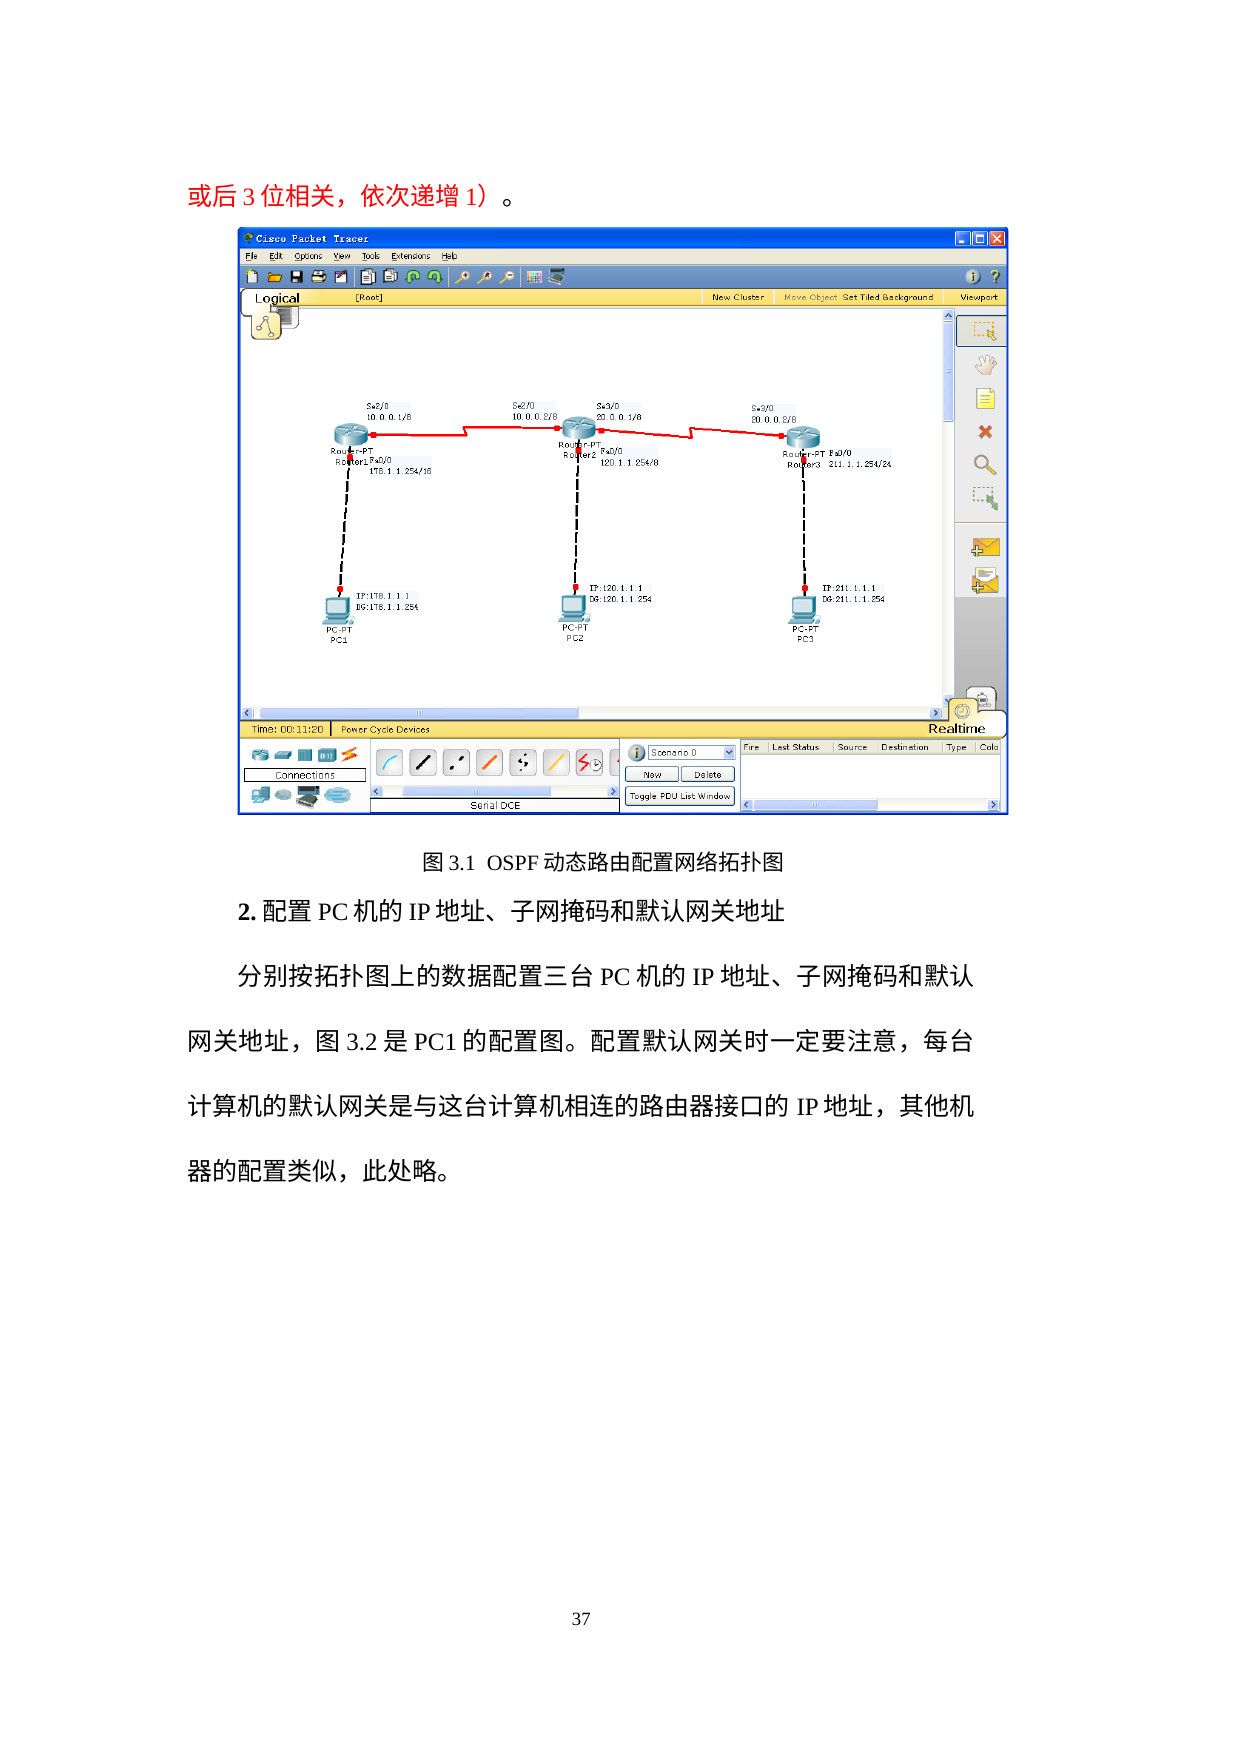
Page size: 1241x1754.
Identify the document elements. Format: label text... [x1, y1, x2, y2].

text 2. 配置PC机的IP地址、子网掩码和默认网关地址 [187, 877, 974, 942]
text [187, 162, 974, 227]
picture [237, 227, 1009, 815]
text 图3.1 OSPF动态路由配置网络拓扑图 [187, 844, 974, 877]
text 分别按拓扑图上的数据配置三台PC机的IP地址、子网掩码和默认网关地址，图3.2是PC1的配置图。配置默认网关时一定要注意，每台计算机的默认网关是与这台计算机相连的路由器接口的IP地址，其他机器的配置类似，此处略。 [187, 942, 974, 1202]
